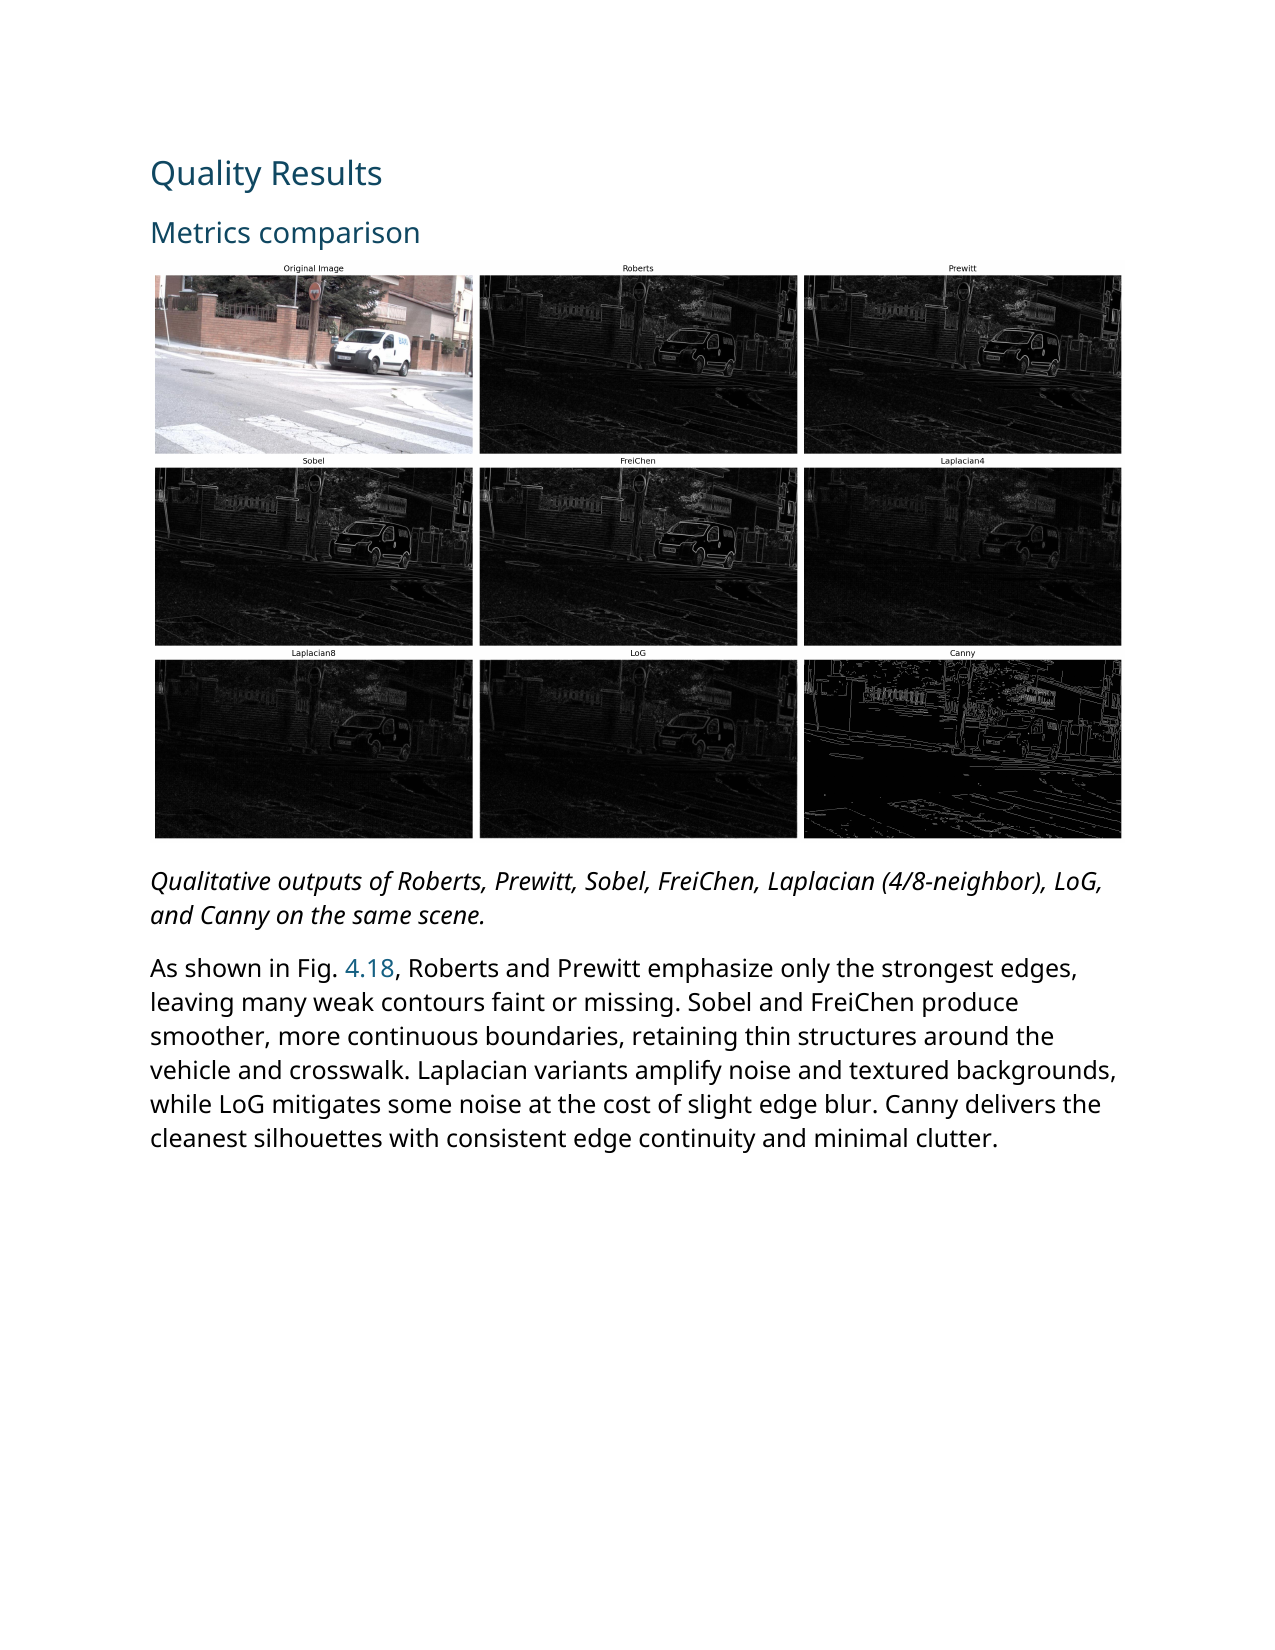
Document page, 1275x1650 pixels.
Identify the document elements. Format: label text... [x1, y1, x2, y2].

subtitle Quality Results [150, 150, 1125, 195]
text As shown in Fig. 4.18, Roberts and Prewitt emphasize only the strongest edges, leaving many weak contours faint or missing. Sobel and FreiChen produce smoother, more continuous boundaries, retaining thin structures around the vehicle and crosswalk. Laplacian variants amplify noise and textured backgrounds, while LoG mitigates some noise at the cost of slight edge blur. Canny delivers the cleanest silhouettes with consistent edge continuity and minimal clutter. [150, 951, 1125, 1155]
picture [150, 260, 1125, 843]
text Qualitative outputs of Roberts, Prewitt, Sobel, FreiChen, Laplacian (4/8-neighbor), LoG, and Canny on the same scene. [150, 864, 1125, 932]
subtitle Metrics comparison [150, 212, 1125, 252]
